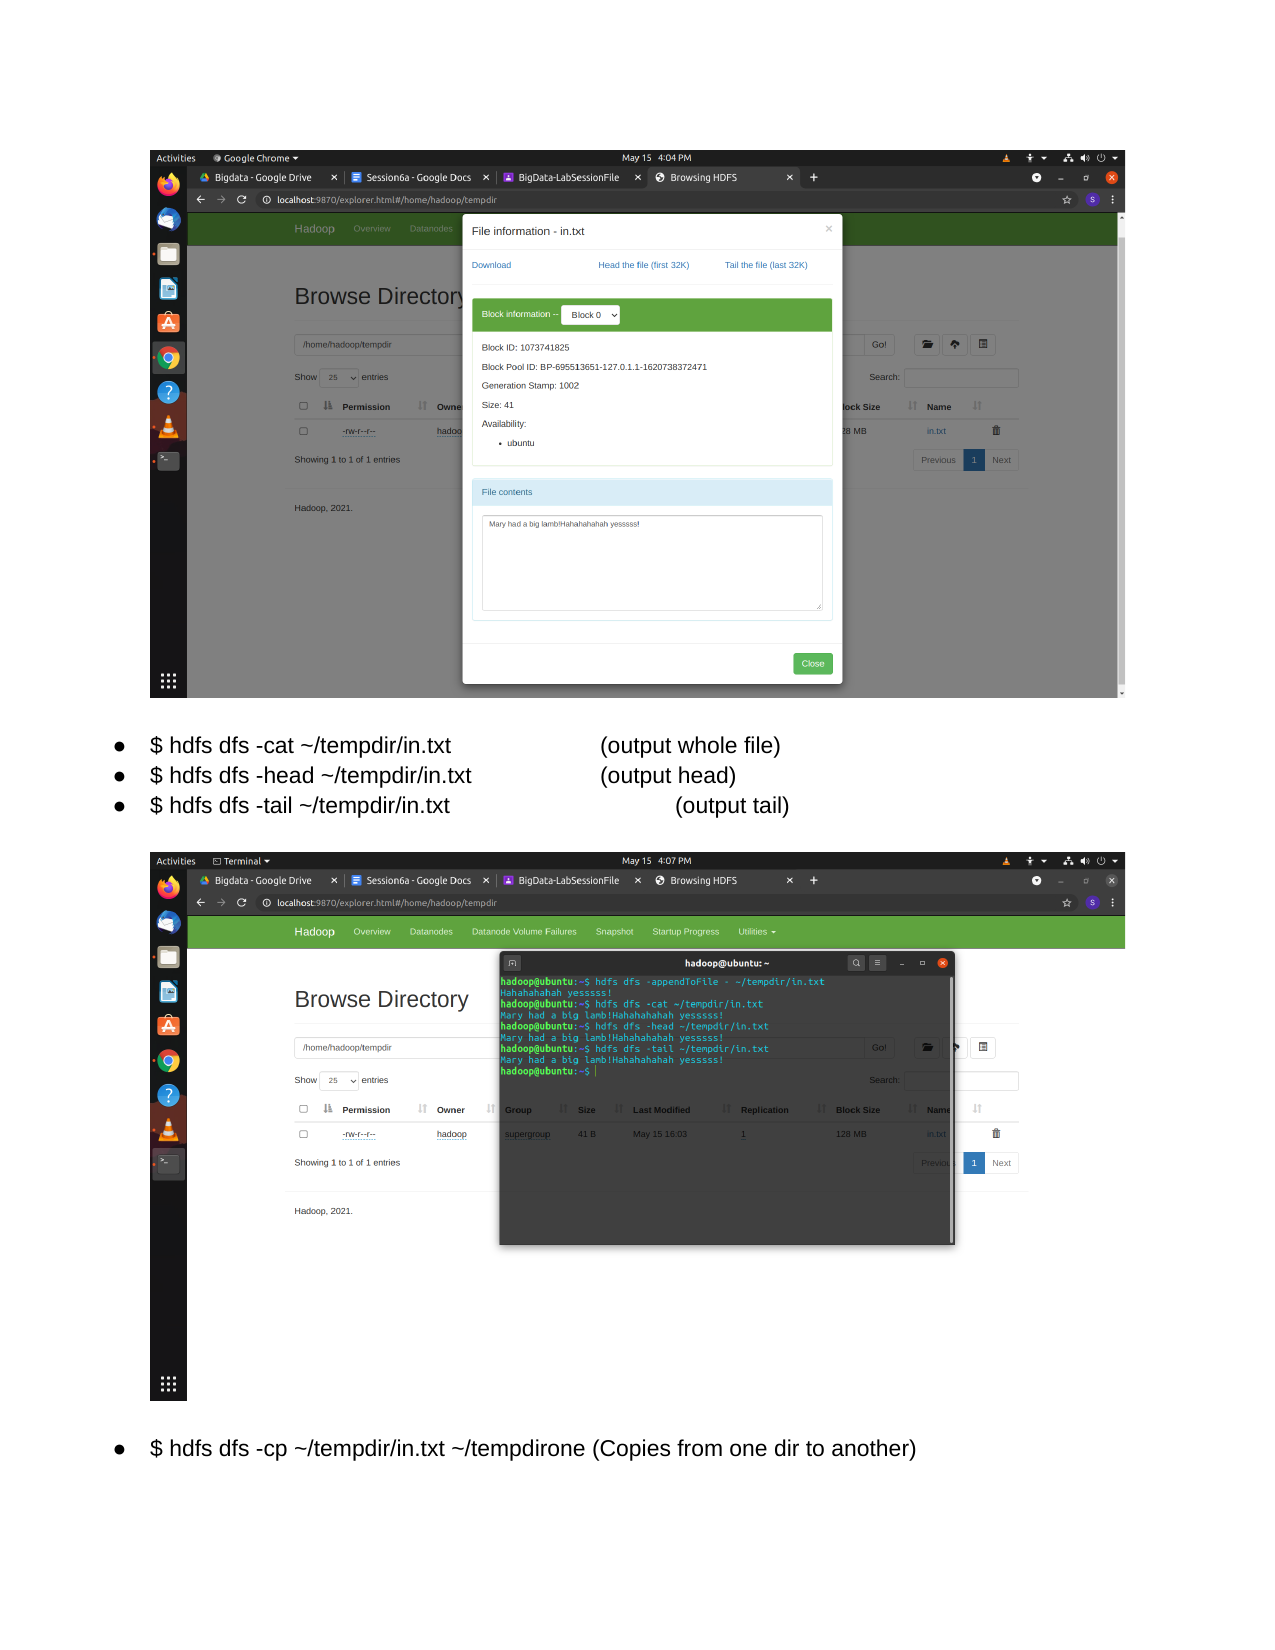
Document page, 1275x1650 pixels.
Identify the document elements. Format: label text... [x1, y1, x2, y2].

picture [150, 852, 1125, 1401]
list $ hdfs dfs -tail ~/tempdir/in.txt (output tail) [112, 792, 1125, 819]
list $ hdfs dfs -cat ~/tempdir/in.txt (output whole file) [112, 732, 1125, 758]
list $ hdfs dfs -cp ~/tempdir/in.txt ~/tempdirone (Copies from one dir to another) [112, 1435, 1125, 1461]
list $ hdfs dfs -head ~/tempdir/in.txt (output head) [112, 762, 1125, 788]
picture [150, 150, 1125, 698]
